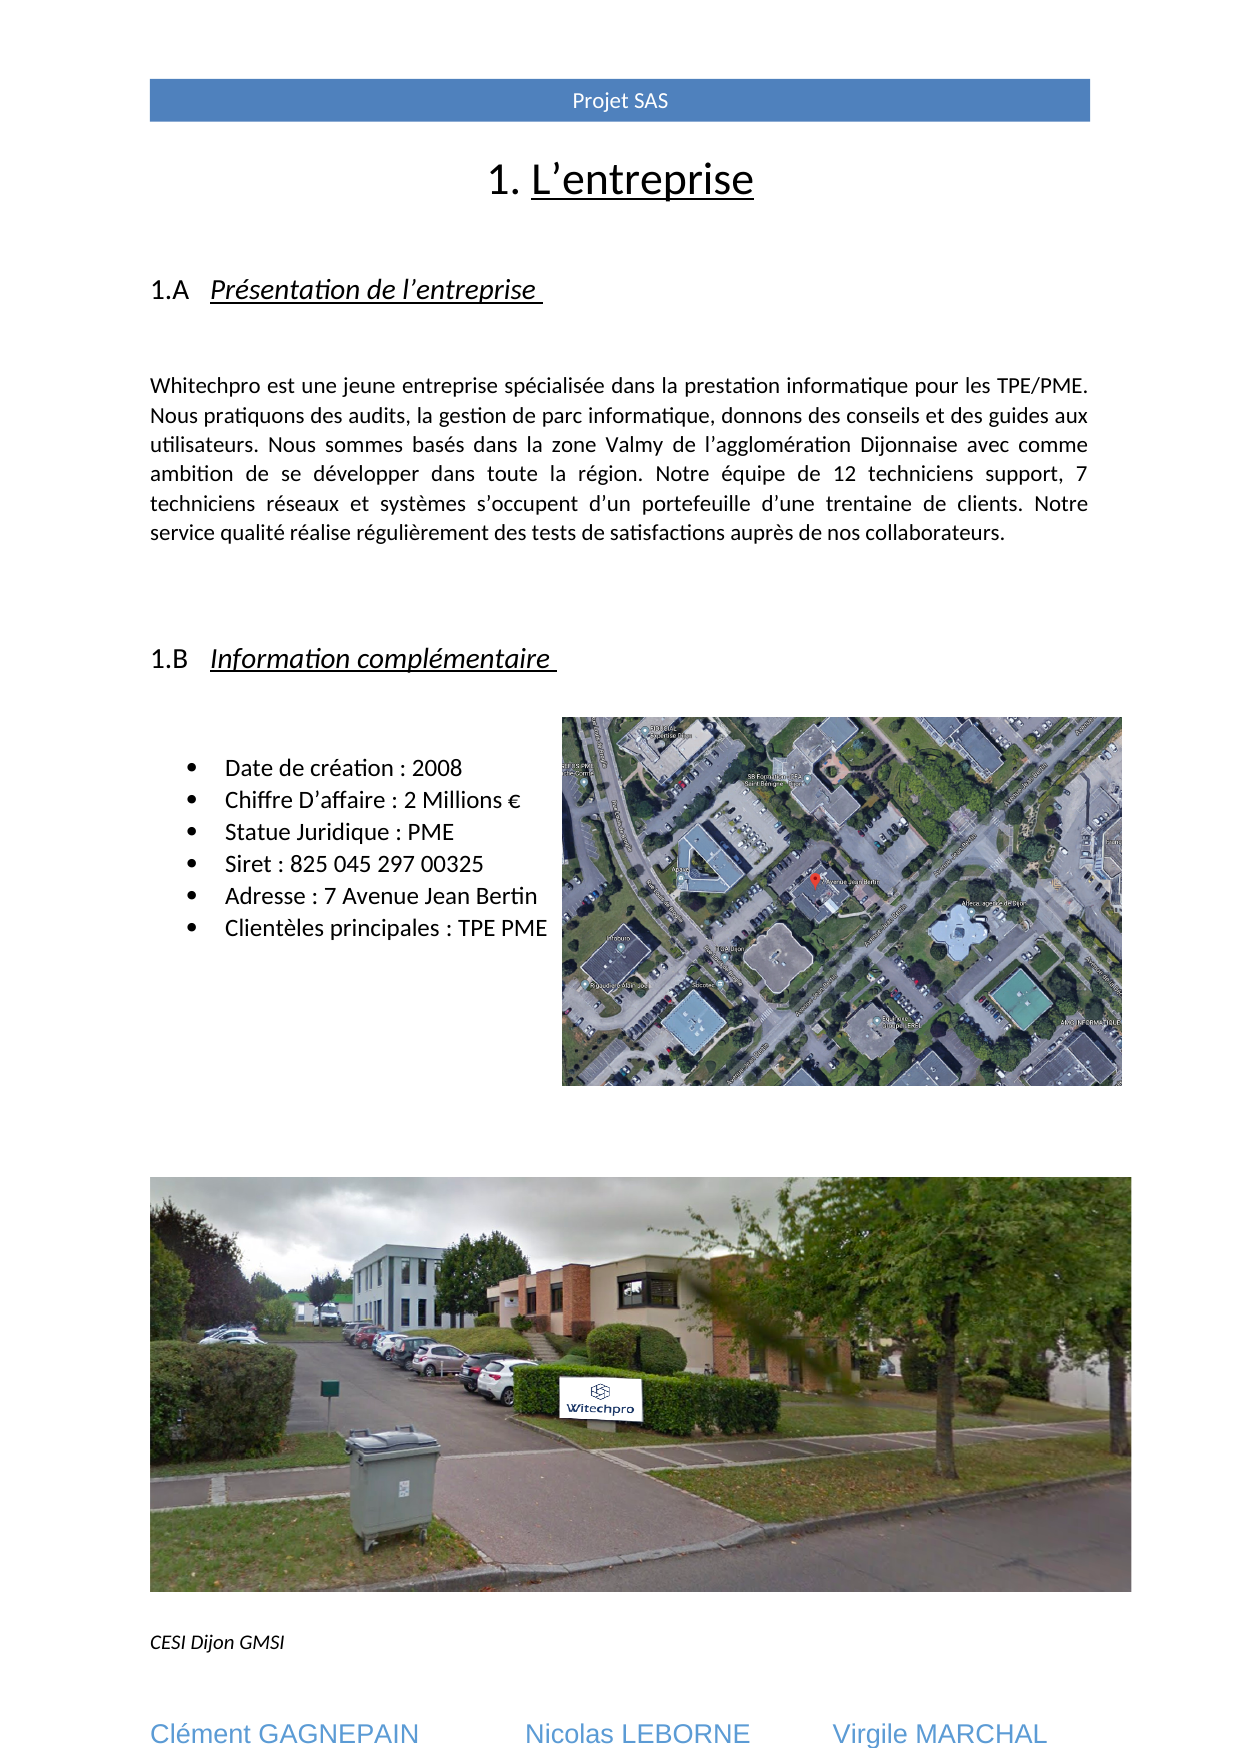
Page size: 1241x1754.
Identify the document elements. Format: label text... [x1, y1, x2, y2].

list Siret : 825 045 297 00325 [187, 848, 1090, 879]
picture [562, 717, 1122, 1086]
list Date de création : 2008 [187, 752, 1090, 783]
subtitle L’entreprise [150, 150, 1090, 206]
subtitle Présentation de l’entreprise [150, 271, 1090, 307]
list Statue Juridique : PME [187, 816, 1090, 847]
subtitle Information complémentaire [150, 640, 1090, 675]
list Clientèles principales : TPE PME [187, 912, 1090, 943]
list Adresse : 7 Avenue Jean Bertin [187, 880, 1090, 911]
list Chiffre D’affaire : 2 Millions € [187, 784, 1090, 815]
text Whitechpro est une jeune entreprise spécialisée dans la prestation informatique pour les TPE/PME. Nous pratiquons des audits, la gestion de parc informatique, donnons des conseils et des guides aux utilisateurs. Nous sommes basés dans la zone Valmy de l’agglomération Dijonnaise avec comme ambition de se développer dans toute la région. Notre équipe de 12 techniciens support, 7 techniciens réseaux et systèmes s’occupent d’un portefeuille d’une trentaine de clients. Notre service qualité réalise régulièrement des tests de satisfactions auprès de nos collaborateurs. [150, 371, 1090, 546]
picture [150, 1177, 1132, 1592]
